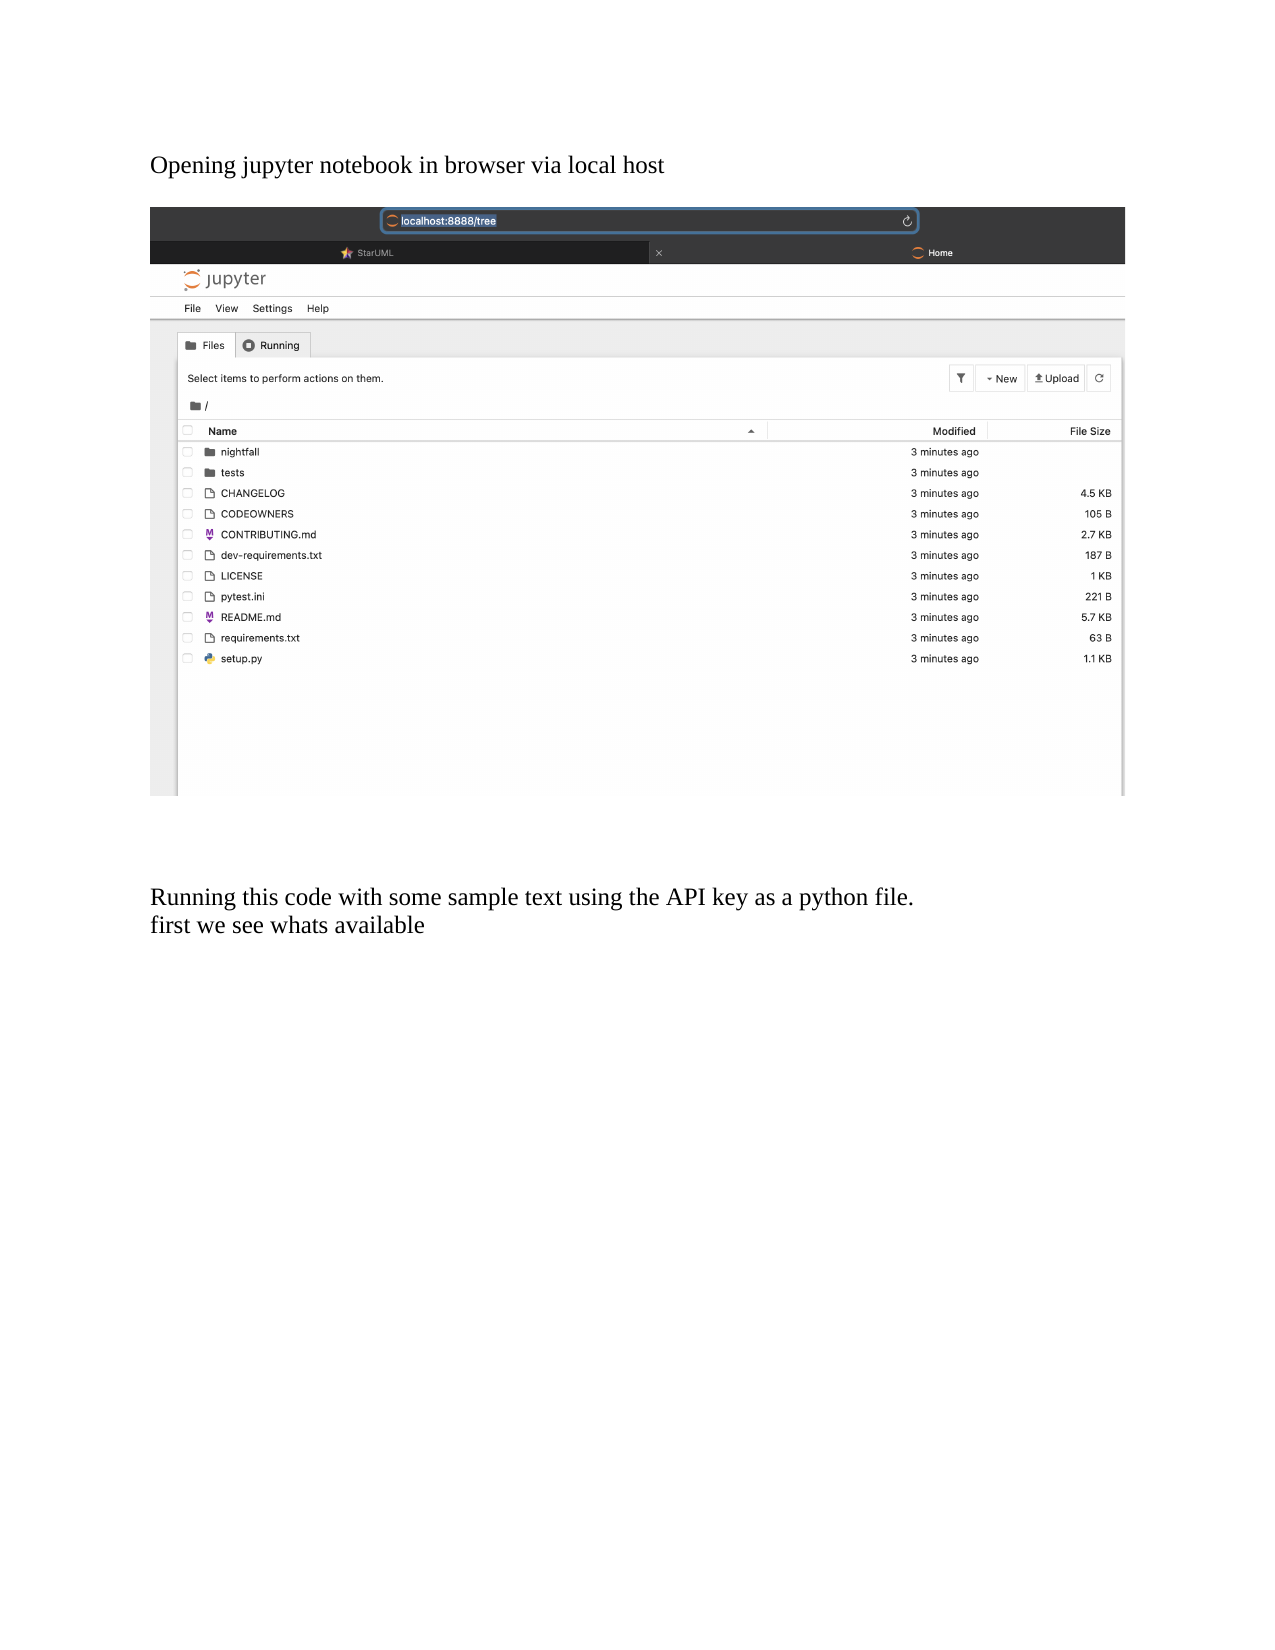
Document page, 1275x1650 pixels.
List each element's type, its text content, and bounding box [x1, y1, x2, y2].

text Running this code with some sample text using the API key as a python file. first we see whats available with this output we concluded “The correct class to use is Nightfall from either the nightfall.api module or directly from the nightfall module.” then ran import sys [150, 853, 1125, 939]
text Opening jupyter notebook in browser via local host [150, 150, 1125, 207]
picture [150, 207, 1125, 796]
